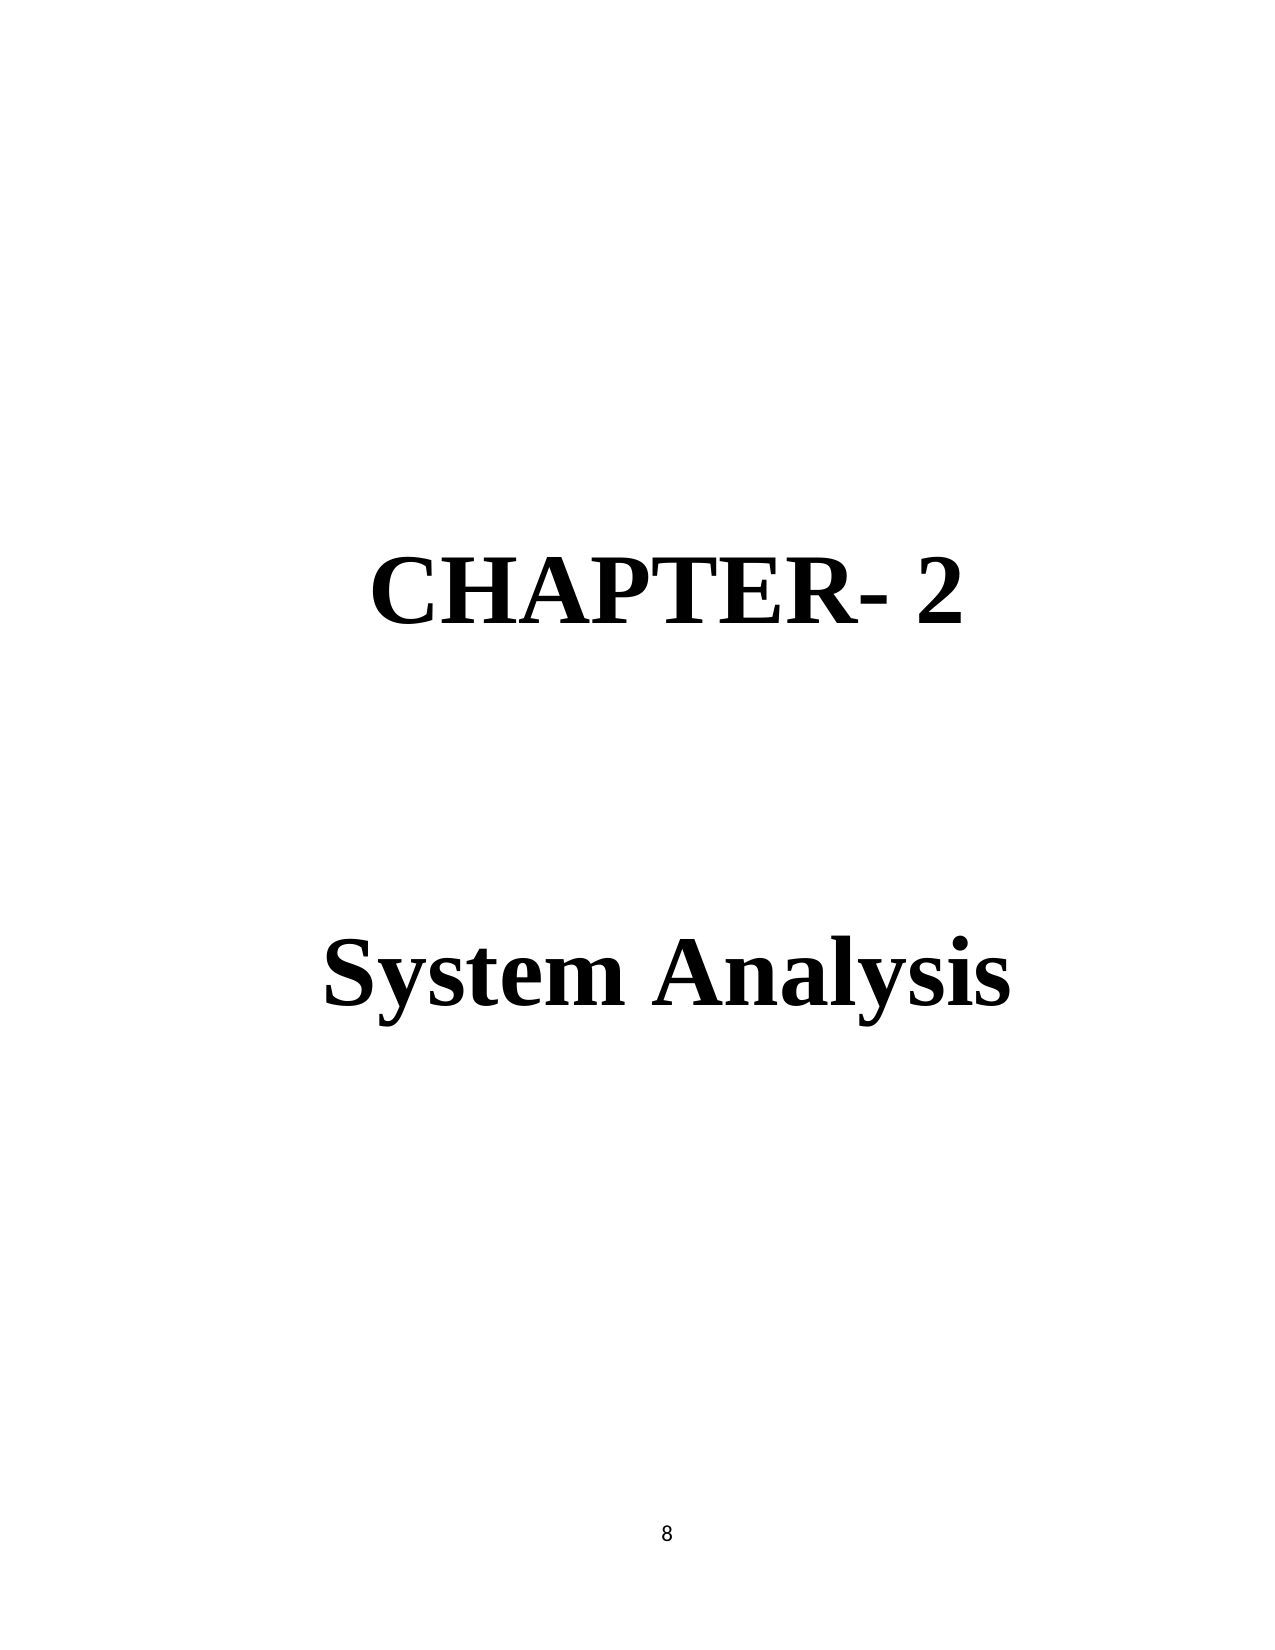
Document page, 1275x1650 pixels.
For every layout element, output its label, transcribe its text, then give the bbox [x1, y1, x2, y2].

text CHAPTER- 2 [177, 530, 1157, 645]
text System Analysis [177, 912, 1157, 1027]
